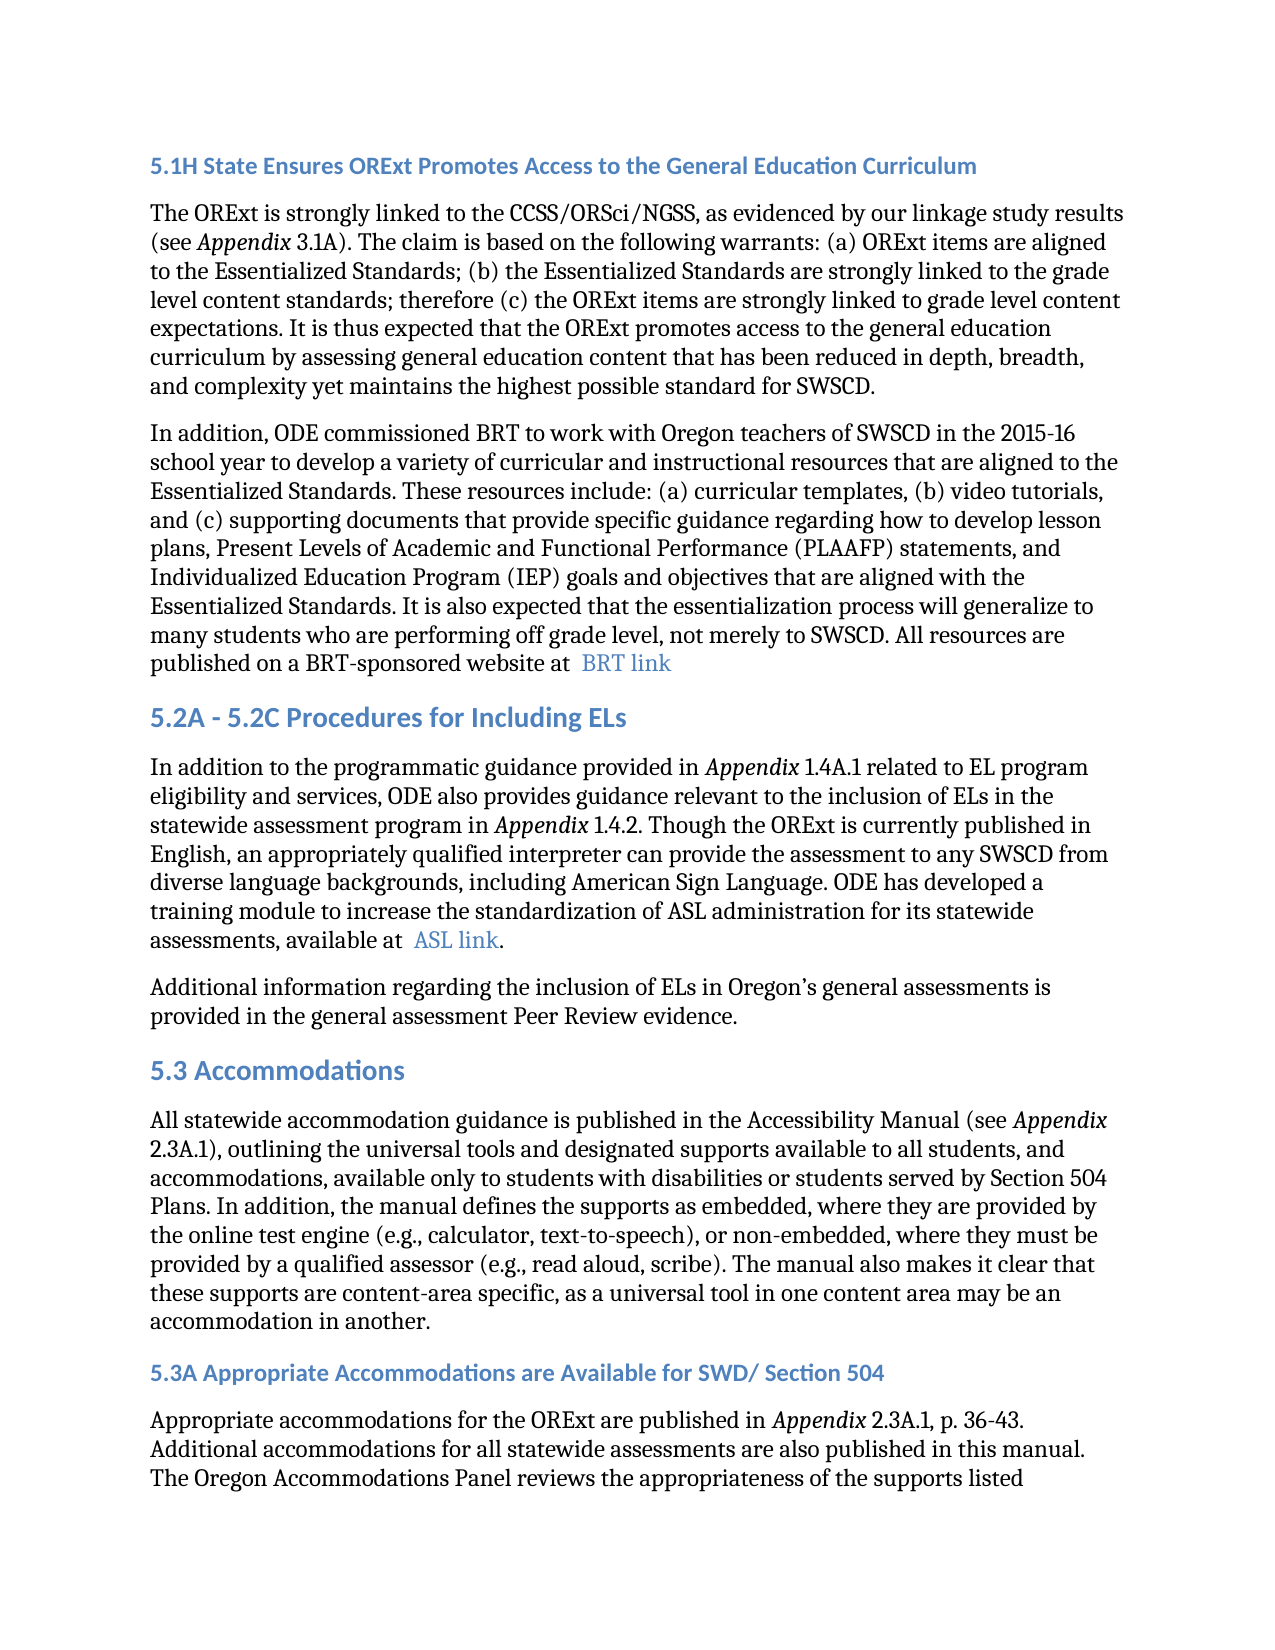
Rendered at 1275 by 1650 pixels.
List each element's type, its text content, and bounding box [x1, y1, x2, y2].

subtitle 5.1H State Ensures ORExt Promotes Access to the General Education Curriculum [150, 150, 1125, 181]
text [150, 1406, 1125, 1492]
subtitle 5.3A Appropriate Accommodations are Available for SWD/ Section 504 [150, 1357, 1125, 1387]
subtitle 5.3 Accommodations [150, 1052, 1125, 1087]
text In addition, ODE commissioned BRT to work with Oregon teachers of SWSCD in the 2015-16 school year to develop a variety of curricular and instructional resources that are aligned to the Essentialized Standards. These resources include: (a) curricular templates, (b) video tutorials, and (c) supporting documents that provide specific guidance regarding how to develop lesson plans, Present Levels of Academic and Functional Performance (PLAAFP) statements, and Individualized Education Program (IEP) goals and objectives that are aligned with the Essentialized Standards. It is also expected that the essentialization process will generalize to many students who are performing off grade level, not merely to SWSCD. All resources are published on a BRT-sponsored website at BRT link [150, 419, 1125, 678]
text In addition to the programmatic guidance provided in Appendix 1.4A.1 related to EL program eligibility and services, ODE also provides guidance relevant to the inclusion of ELs in the statewide assessment program in Appendix 1.4.2. Though the ORExt is currently published in English, an appropriately qualified interpreter can provide the assessment to any SWSCD from diverse language backgrounds, including American Sign Language. ODE has developed a training module to increase the standardization of ASL administration for its statewide assessments, available at ASL link. [150, 753, 1125, 954]
text Additional information regarding the inclusion of ELs in Oregon’s general assessments is provided in the general assessment Peer Review evidence. [150, 973, 1125, 1031]
subtitle 5.2A - 5.2C Procedures for Including ELs [150, 699, 1125, 734]
text The ORExt is strongly linked to the CCSS/ORSci/NGSS, as evidenced by our linkage study results (see Appendix 3.1A). The claim is based on the following warrants: (a) ORExt items are aligned to the Essentialized Standards; (b) the Essentialized Standards are strongly linked to the grade level content standards; therefore (c) the ORExt items are strongly linked to grade level content expectations. It is thus expected that the ORExt promotes access to the general education curriculum by assessing general education content that has been reduced in depth, breadth, and complexity yet maintains the highest possible standard for SWSCD. [150, 199, 1125, 401]
text All statewide accommodation guidance is published in the Accessibility Manual (see Appendix 2.3A.1), outlining the universal tools and designated supports available to all students, and accommodations, available only to students with disabilities or students served by Section 504 Plans. In addition, the manual defines the supports as embedded, where they are provided by the online test engine (e.g., calculator, text-to-speech), or non-embedded, where they must be provided by a qualified assessor (e.g., read aloud, scribe). The manual also makes it clear that these supports are content-area specific, as a universal tool in one content area may be an accommodation in another. [150, 1106, 1125, 1336]
